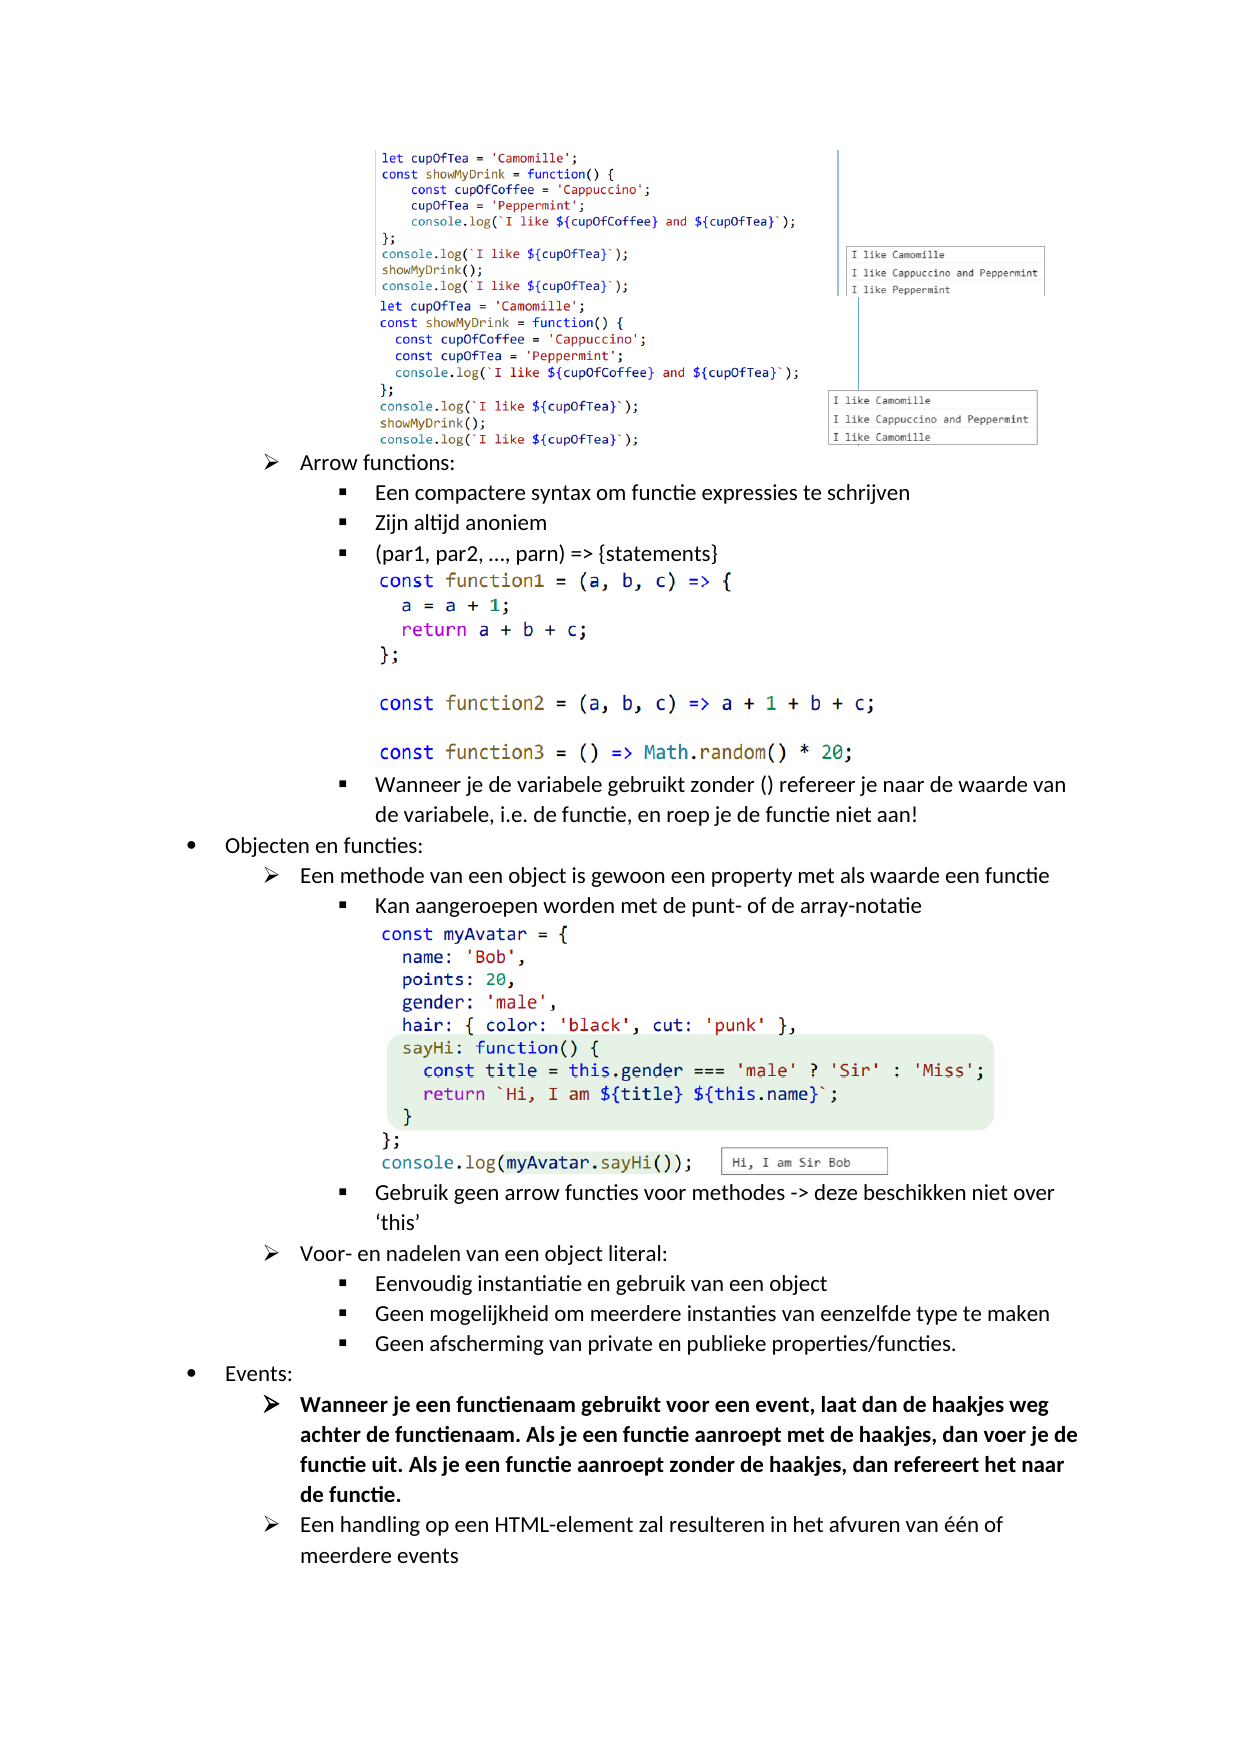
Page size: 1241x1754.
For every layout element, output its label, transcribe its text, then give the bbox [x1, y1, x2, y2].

list Zijn altijd anoniem [337, 508, 1090, 536]
list Een methode van een object is gewoon een property met als waarde een functie [262, 861, 1090, 889]
picture [375, 921, 997, 1176]
picture [375, 297, 1043, 446]
list Geen afscherming van private en publieke properties/functies. [337, 1329, 1090, 1357]
list (par1, par2, …, parn) => {statements} [337, 539, 1090, 567]
list Objecten en functies: [187, 831, 1090, 859]
list Wanneer je een functienaam gebruikt voor een event, laat dan de haakjes weg achter de functienaam. Als je een functie aanroept met de haakjes, dan voer je de functie uit. Als je een functie aanroept zonder de haakjes, dan refereert het naar de functie. [262, 1390, 1090, 1508]
list Wanneer je de variabele gebruikt zonder () refereer je naar de waarde van de variabele, i.e. de functie, en roep je de functie niet aan! [337, 770, 1090, 828]
list Gebruik geen arrow functies voor methodes -> deze beschikken niet over ‘this’ [337, 1178, 1090, 1236]
list Geen mogelijkheid om meerdere instanties van eenzelfde type te maken [337, 1299, 1090, 1327]
list Events: [187, 1359, 1090, 1387]
list Voor- en nadelen van een object literal: [262, 1239, 1090, 1267]
list Arrow functions: [262, 448, 1090, 476]
list Een handling op een HTML-element zal resulteren in het afvuren van één of meerdere events [262, 1511, 1090, 1569]
picture [375, 150, 1066, 296]
list Een compactere syntax om functie expressies te schrijven [337, 478, 1090, 506]
list Eenvoudig instantiatie en gebruik van een object [337, 1269, 1090, 1297]
list Kan aangeroepen worden met de punt- of de array-notatie [337, 891, 1090, 919]
picture [375, 568, 879, 769]
